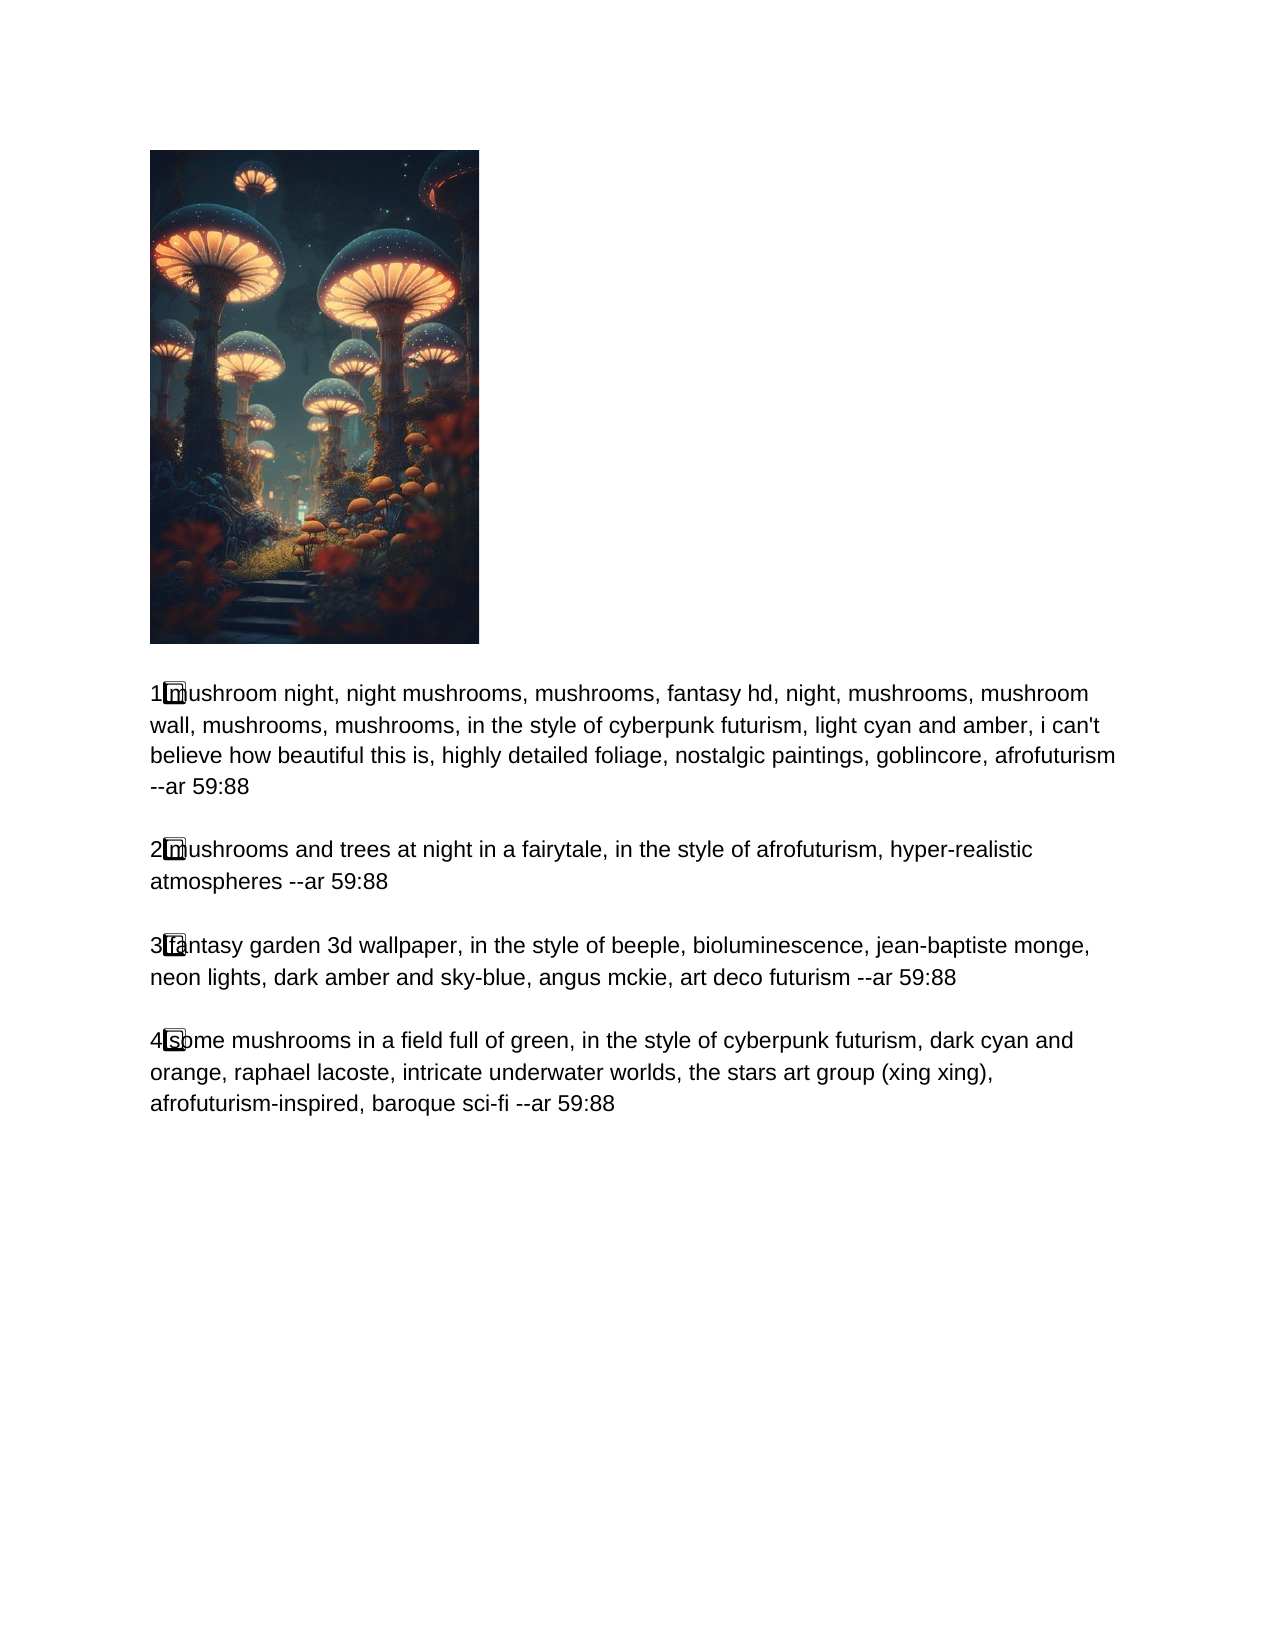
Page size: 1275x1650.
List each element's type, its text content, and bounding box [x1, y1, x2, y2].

text 3️⃣ fantasy garden 3d wallpaper, in the style of beeple, bioluminescence, jean-baptiste monge, neon lights, dark amber and sky-blue, angus mckie, art deco futurism --ar 59:88 [150, 929, 1125, 990]
text 2️⃣ mushrooms and trees at night in a fairytale, in the style of afrofuturism, hyper-realistic atmospheres --ar 59:88 [150, 833, 1125, 894]
picture [150, 150, 480, 644]
text 1️⃣ mushroom night, night mushrooms, mushrooms, fantasy hd, night, mushrooms, mushroom wall, mushrooms, mushrooms, in the style of cyberpunk futurism, light cyan and amber, i can't believe how beautiful this is, highly detailed foliage, nostalgic paintings, goblincore, afrofuturism --ar 59:88 [150, 677, 1125, 799]
text 4️⃣ some mushrooms in a field full of green, in the style of cyberpunk futurism, dark cyan and orange, raphael lacoste, intricate underwater worlds, the stars art group (xing xing), afrofuturism-inspired, baroque sci-fi --ar 59:88 [150, 1024, 1125, 1116]
